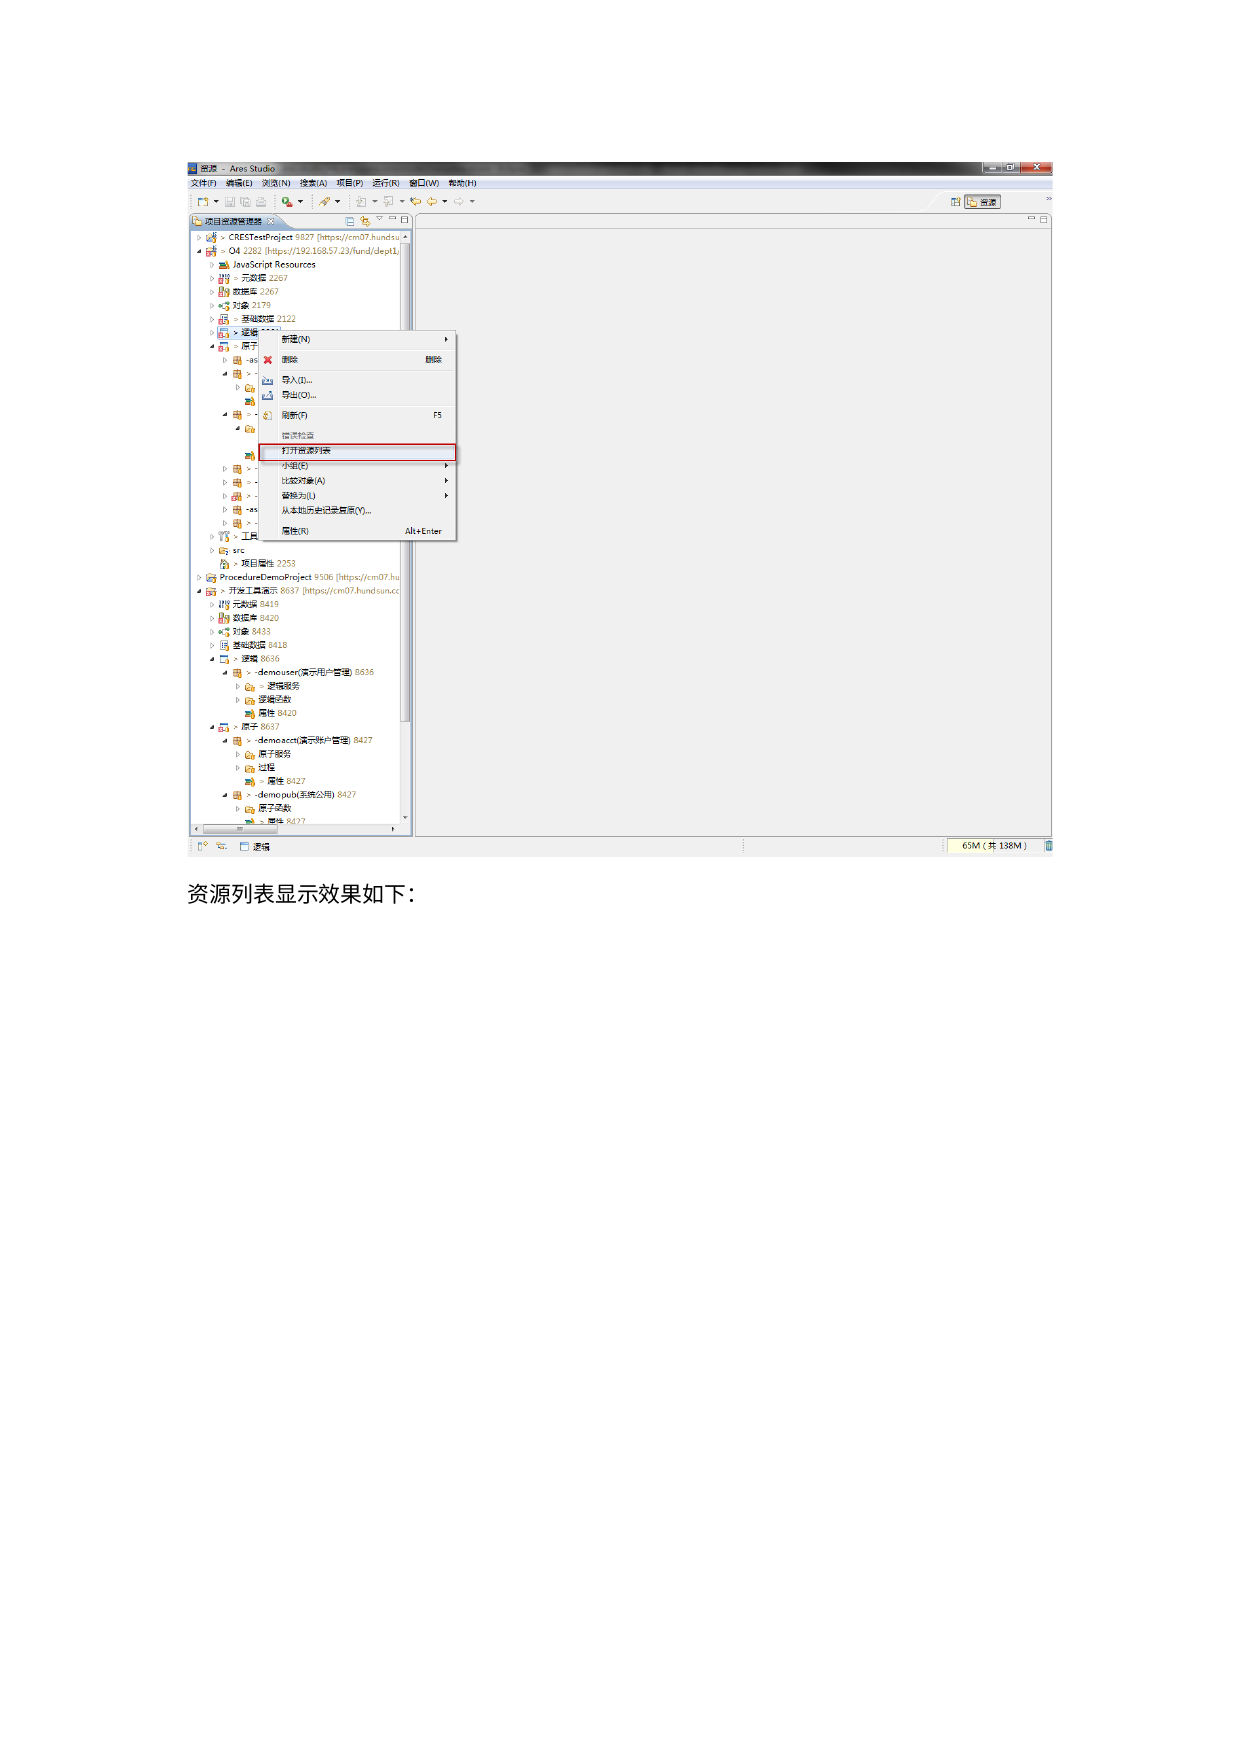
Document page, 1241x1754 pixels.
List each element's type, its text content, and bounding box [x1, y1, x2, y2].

picture [187, 162, 1053, 857]
text 资源列表显示效果如下： [187, 877, 1053, 909]
